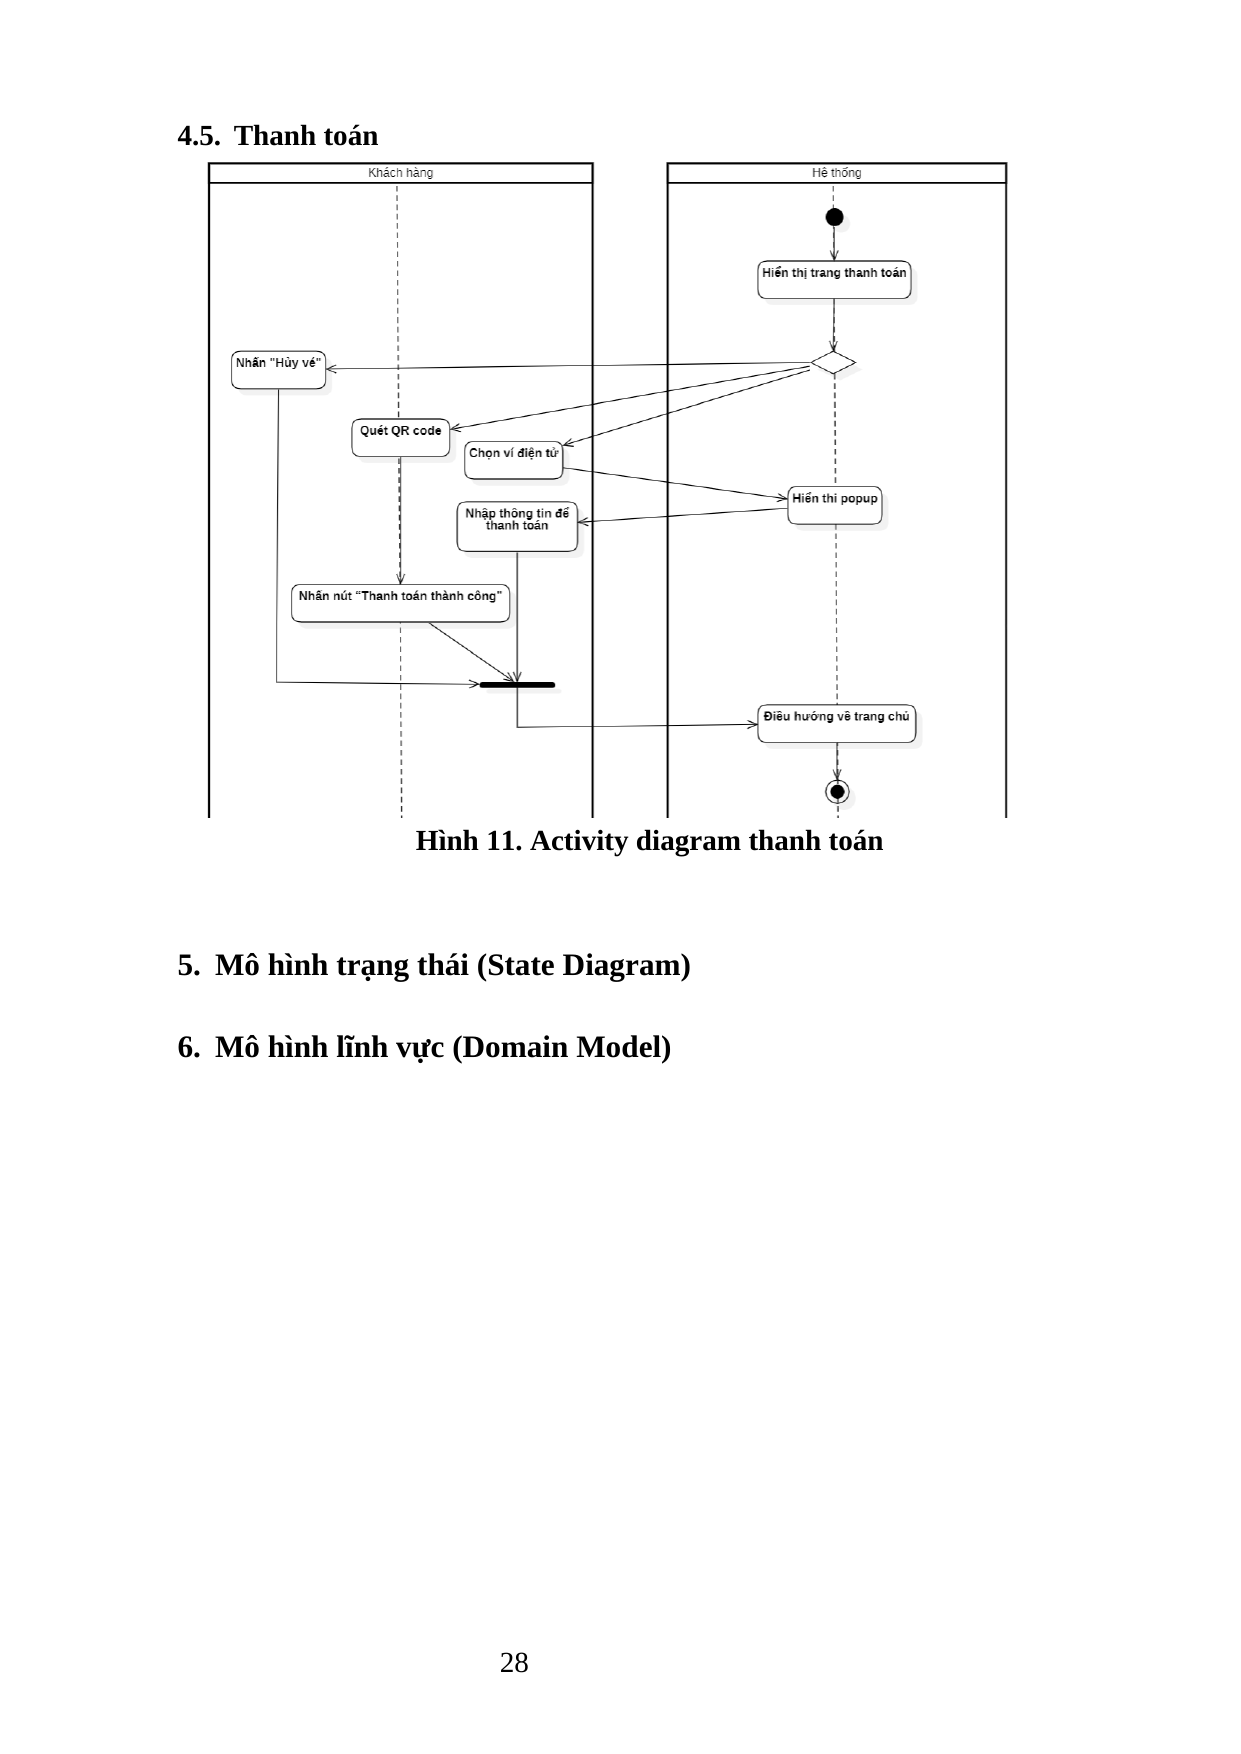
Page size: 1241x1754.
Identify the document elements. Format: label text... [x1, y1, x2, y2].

subtitle Mô hình lĩnh vực (Domain Model) [177, 1028, 1122, 1064]
subtitle Mô hình trạng thái (State Diagram) [177, 946, 1122, 982]
subtitle Thanh toán [177, 118, 1122, 152]
picture [177, 156, 1042, 818]
text Hình 11. Activity diagram thanh toán [177, 823, 1122, 856]
